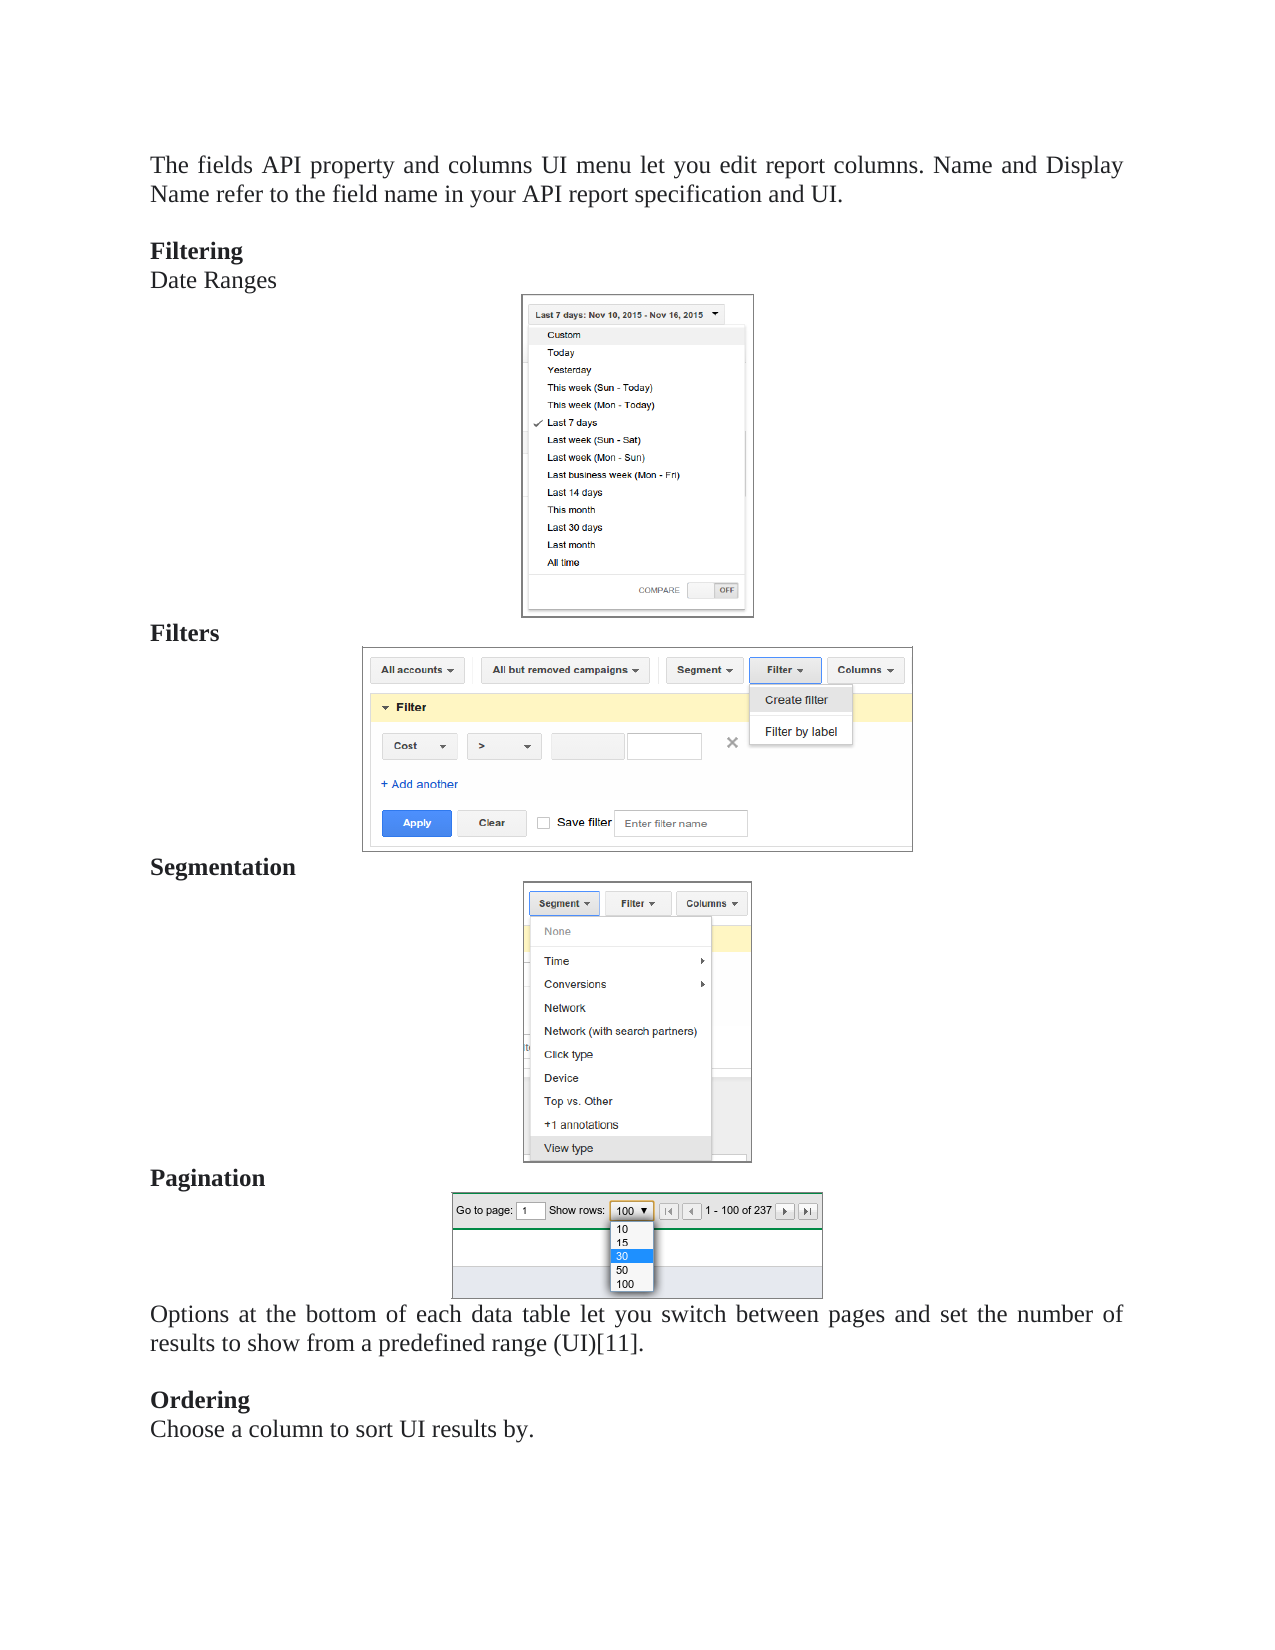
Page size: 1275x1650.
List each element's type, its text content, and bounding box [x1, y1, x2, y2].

text Pagination [150, 1163, 1125, 1192]
text Ordering [150, 1385, 1125, 1414]
text Filtering [150, 236, 1125, 265]
text Filters [150, 618, 1125, 646]
text Options at the bottom of each data table let you switch between pages and set the number of results to show from a predefined range (UI)[11]. [150, 1299, 1125, 1357]
text The fields API property and columns UI menu let you edit report columns. Name and Display Name refer to the field name in your API report specification and UI. [150, 150, 1125, 207]
picture [363, 648, 912, 851]
picture [524, 883, 751, 1161]
text Segmentation [150, 852, 1125, 881]
text Date Ranges [150, 265, 1125, 294]
picture [523, 295, 753, 616]
text Choose a column to sort UI results by. [150, 1414, 1125, 1443]
picture [453, 1193, 822, 1298]
